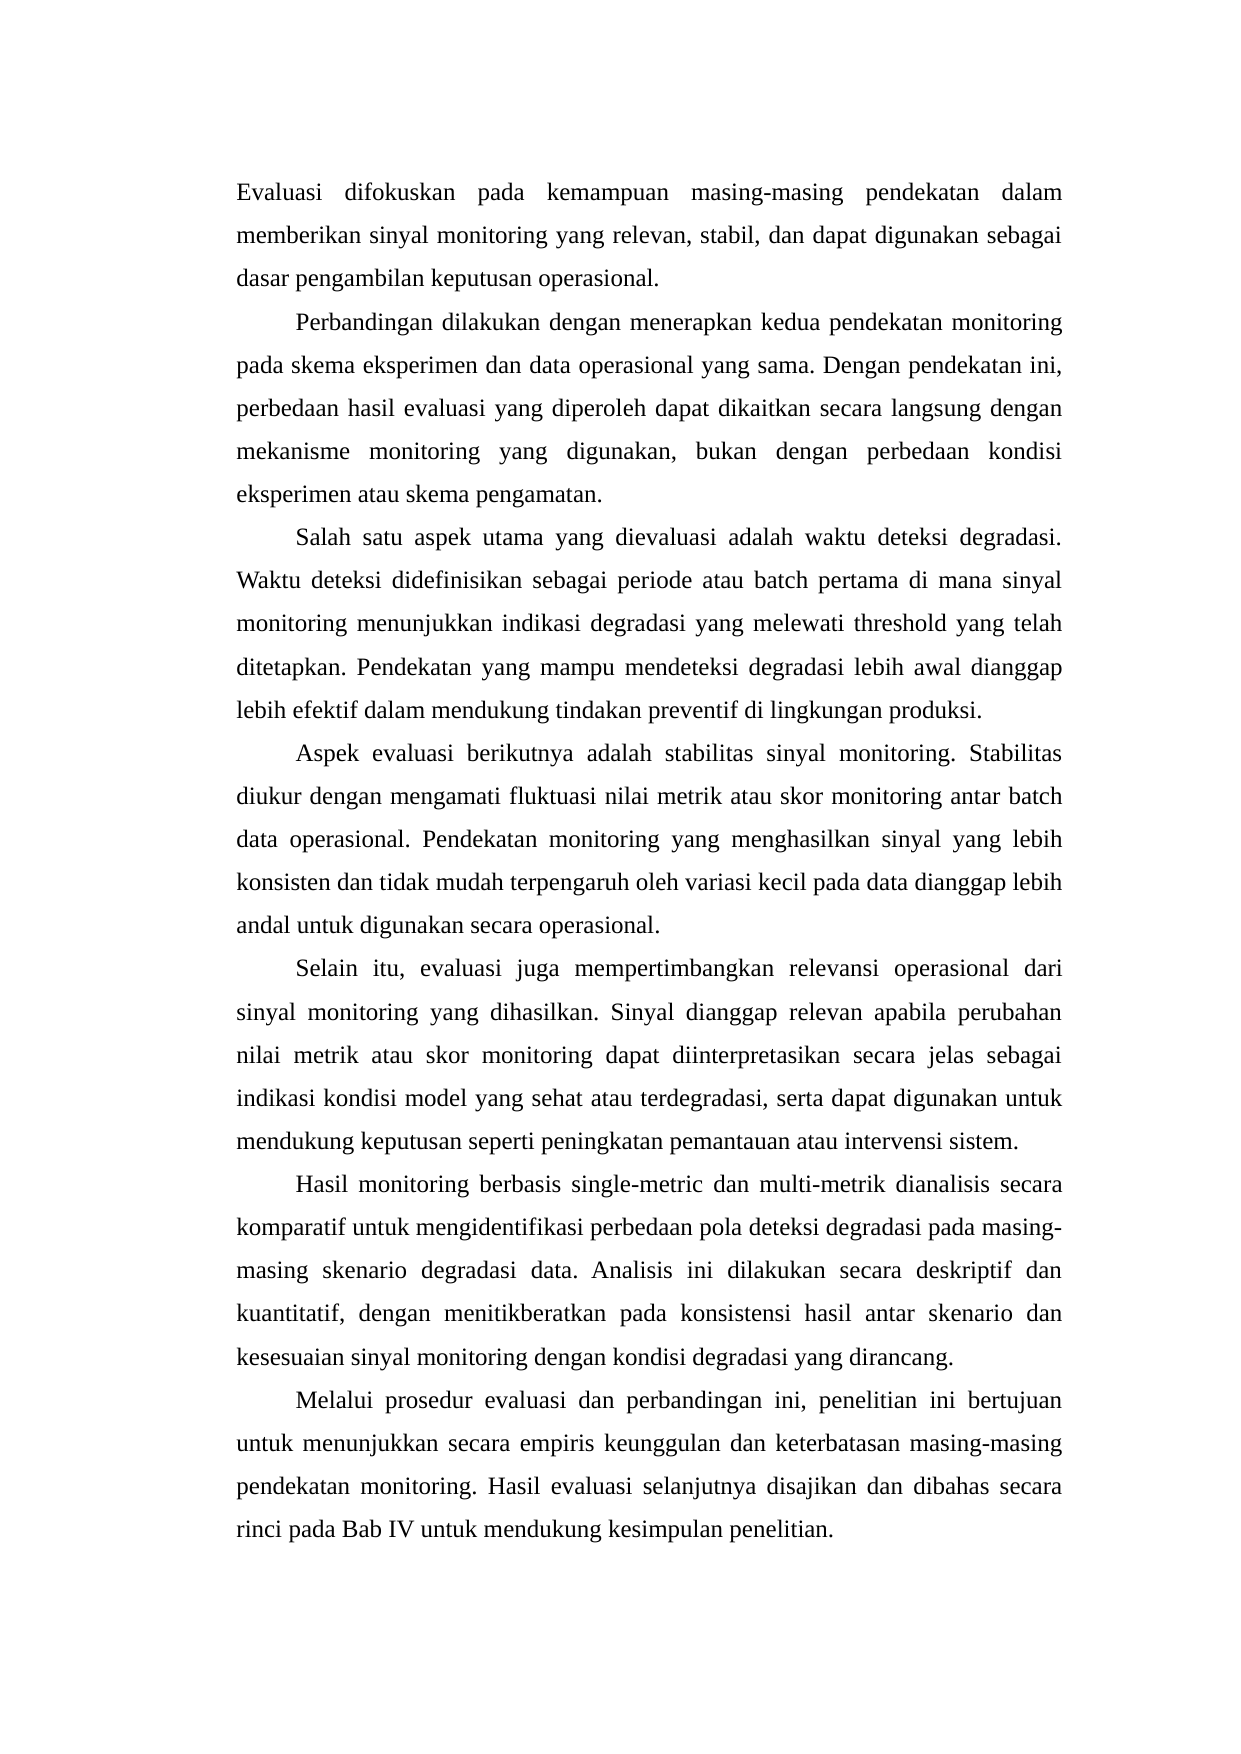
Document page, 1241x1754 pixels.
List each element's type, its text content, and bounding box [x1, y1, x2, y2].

text Hasil monitoring berbasis single-metric dan multi-metrik dianalisis secara komparatif untuk mengidentifikasi perbedaan pola deteksi degradasi pada masing-masing skenario degradasi data. Analisis ini dilakukan secara deskriptif dan kuantitatif, dengan menitikberatkan pada konsistensi hasil antar skenario dan kesesuaian sinyal monitoring dengan kondisi degradasi yang dirancang. [236, 1169, 1063, 1370]
text Melalui prosedur evaluasi dan perbandingan ini, penelitian ini bertujuan untuk menunjukkan secara empiris keunggulan dan keterbatasan masing-masing pendekatan monitoring. Hasil evaluasi selanjutnya disajikan dan dibahas secara rinci pada Bab IV untuk mendukung kesimpulan penelitian. [236, 1385, 1063, 1543]
text Aspek evaluasi berikutnya adalah stabilitas sinyal monitoring. Stabilitas diukur dengan mengamati fluktuasi nilai metrik atau skor monitoring antar batch data operasional. Pendekatan monitoring yang menghasilkan sinyal yang lebih konsisten dan tidak mudah terpengaruh oleh variasi kecil pada data dianggap lebih andal untuk digunakan secara operasional. [236, 738, 1063, 939]
text Perbandingan dilakukan dengan menerapkan kedua pendekatan monitoring pada skema eksperimen dan data operasional yang sama. Dengan pendekatan ini, perbedaan hasil evaluasi yang diperoleh dapat dikaitkan secara langsung dengan mekanisme monitoring yang digunakan, bukan dengan perbedaan kondisi eksperimen atau skema pengamatan. [236, 307, 1063, 508]
text Salah satu aspek utama yang dievaluasi adalah waktu deteksi degradasi. Waktu deteksi didefinisikan sebagai periode atau batch pertama di mana sinyal monitoring menunjukkan indikasi degradasi yang melewati threshold yang telah ditetapkan. Pendekatan yang mampu mendeteksi degradasi lebih awal dianggap lebih efektif dalam mendukung tindakan preventif di lingkungan produksi. [236, 522, 1063, 723]
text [236, 177, 1063, 292]
text Selain itu, evaluasi juga mempertimbangkan relevansi operasional dari sinyal monitoring yang dihasilkan. Sinyal dianggap relevan apabila perubahan nilai metrik atau skor monitoring dapat diinterpretasikan secara jelas sebagai indikasi kondisi model yang sehat atau terdegradasi, serta dapat digunakan untuk mendukung keputusan seperti peningkatan pemantauan atau intervensi sistem. [236, 953, 1063, 1155]
